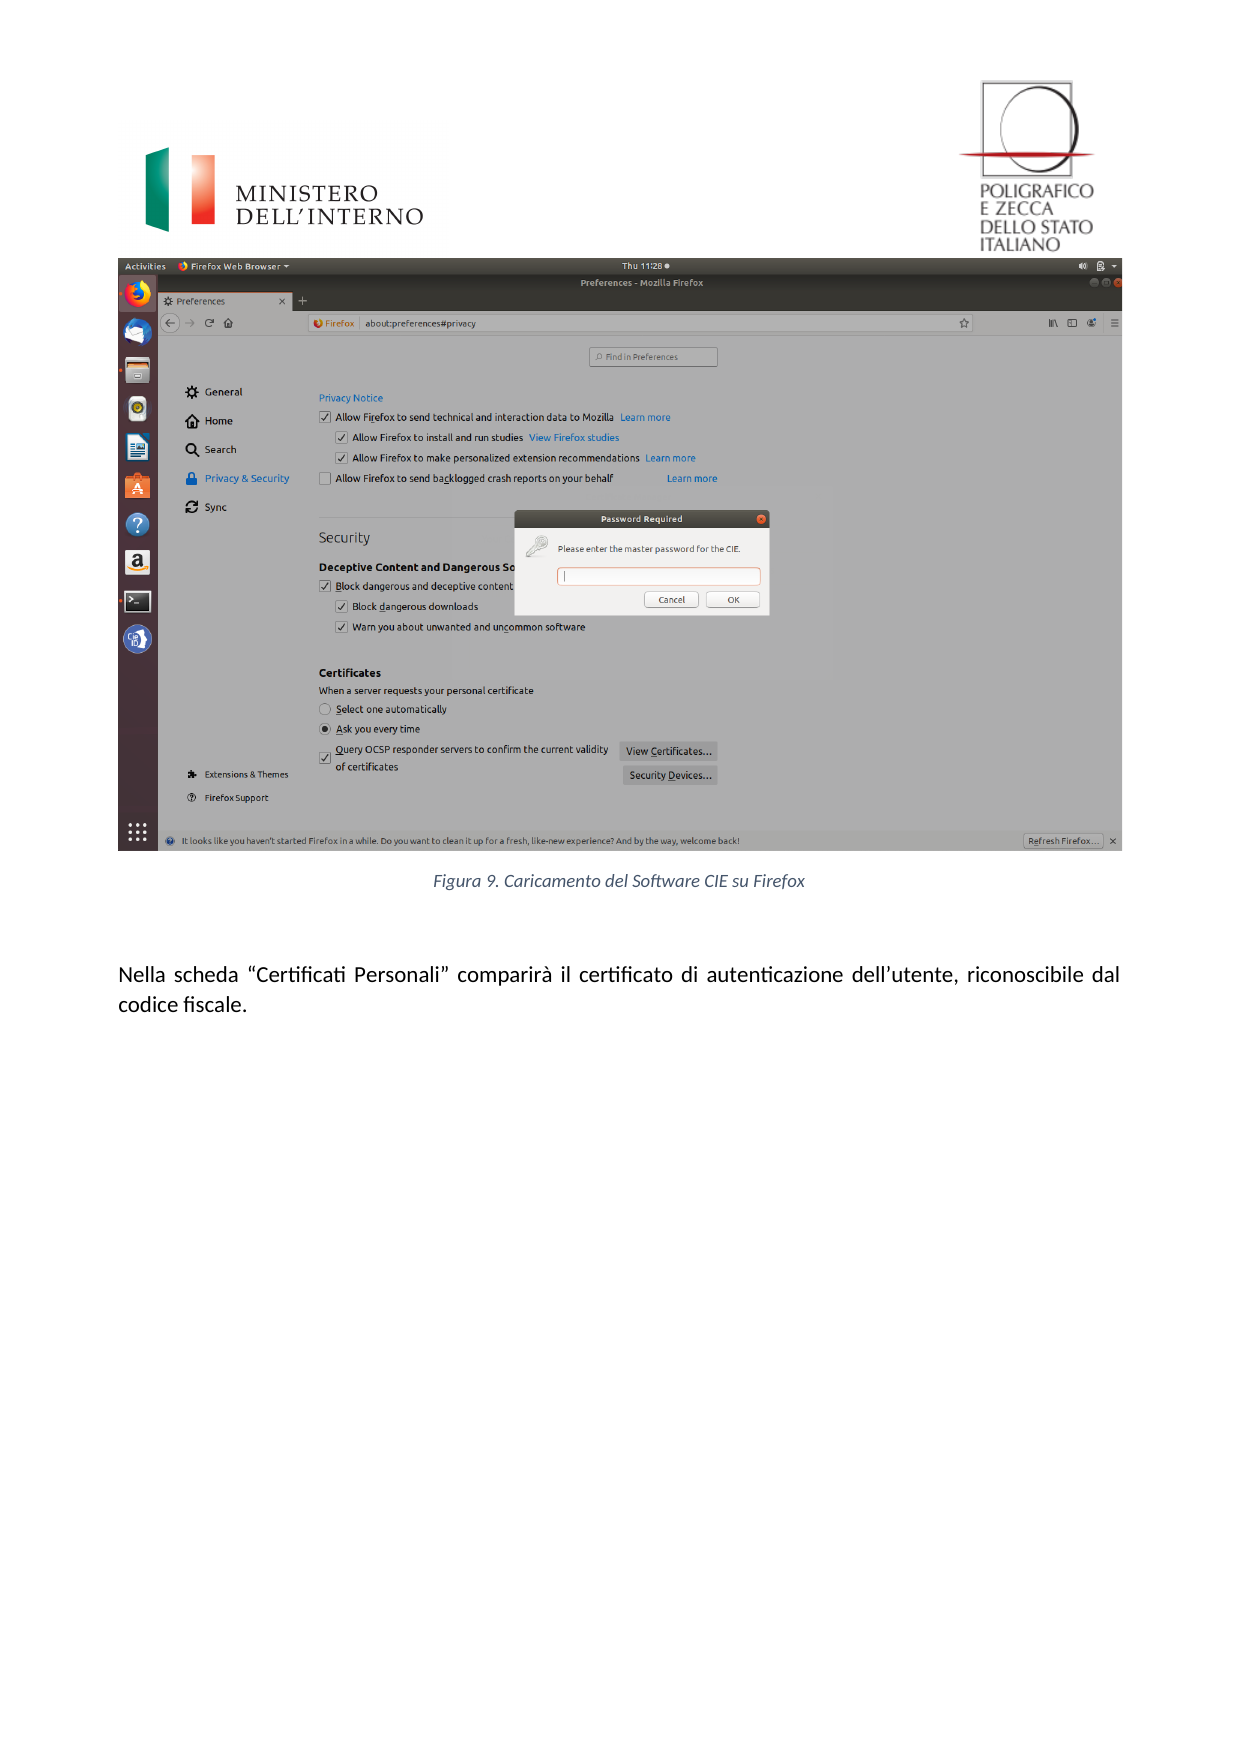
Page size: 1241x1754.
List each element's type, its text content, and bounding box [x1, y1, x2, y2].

text Nella scheda “Certificati Personali” comparirà il certificato di autenticazione dell’utente, riconoscibile dal codice fiscale. [118, 960, 1122, 1018]
text Figura 9. Caricamento del Software CIE su Firefox [118, 869, 1122, 892]
picture [118, 120, 1123, 851]
